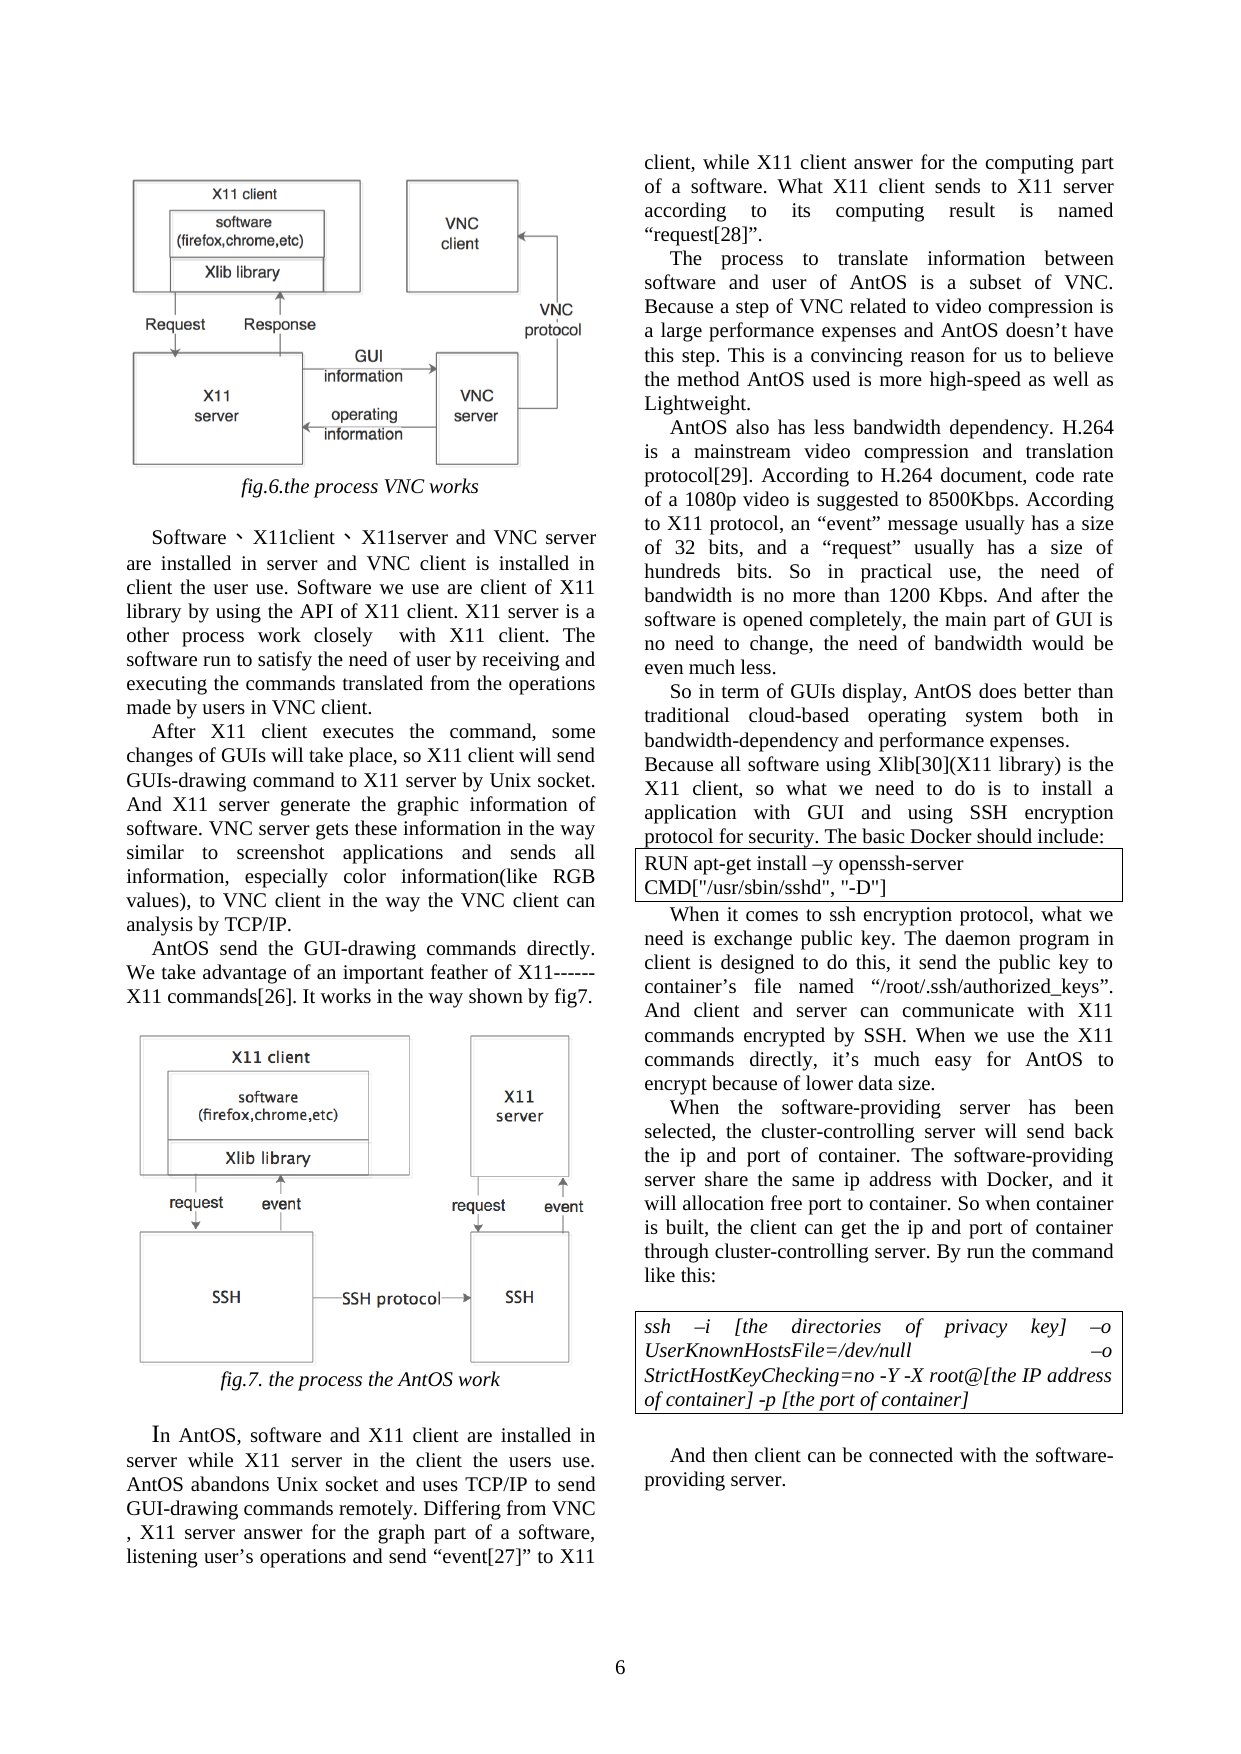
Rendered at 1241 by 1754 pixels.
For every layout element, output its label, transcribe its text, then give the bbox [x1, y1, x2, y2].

text Because all software using Xlib[30](X11 library) is the X11 client, so what we need to do is to install a application with GUI and using SSH encryption protocol for security. The basic Docker should include: [644, 752, 1114, 848]
text CMD["/usr/sbin/sshd", "-D"] [636, 872, 1122, 901]
text RUN apt-get install –y openssh-server [636, 849, 1122, 872]
text AntOS send the GUI-drawing commands directly. We take advantage of an important feather of X11------X11 commands[26]. It works in the way shown by fig7. [126, 936, 596, 1008]
text AntOS also has less bandwidth dependency. H.264 is a mainstream video compression and translation protocol[29]. According to H.264 document, code rate of a 1080p video is suggested to 8500Kbps. According to X11 protocol, an “event” message usually has a size of 32 bits, and a “request” usually has a size of hundreds bits. So in practical use, the need of bandwidth is no more than 1200 Kbps. And after the software is opened completely, the main part of GUI is no need to change, the need of bandwidth would be even much less. [644, 415, 1114, 679]
text When it comes to ssh encryption protocol, what we need is exchange public key. The daemon program in client is designed to do this, it send the public key to container’s file named “/root/.ssh/authorized_keys”. And client and server can communicate with X11 commands encrypted by SSH. When we use the X11 commands directly, it’s much easy for AntOS to encrypt because of lower data size. [644, 902, 1114, 1095]
text fig.6.the process VNC works [126, 475, 596, 498]
text When the software-providing server has been selected, the cluster-controlling server will send back the ip and port of container. The software-providing server share the same ip address with Docker, and it will allocation free port to container. So when container is built, the client can get the ip and port of container through cluster-controlling server. By run the command like this: [644, 1095, 1114, 1287]
text So in term of GUIs display, AntOS does better than traditional cloud-based operating system both in bandwidth-dependency and performance expenses. [644, 679, 1114, 752]
picture [126, 174, 597, 475]
text The process to translate information between software and user of AntOS is a subset of VNC. Because a step of VNC related to video compression is a large performance expenses and AntOS doesn’t have this step. This is a convincing reason for us to believe the method AntOS used is more high-speed as well as Lightweight. [644, 246, 1114, 415]
text Software、X11client、X11server and VNC server are installed in server and VNC client is installed in client the user use. Software we use are client of X11 library by using the API of X11 client. X11 server is a other process work closely with X11 client. The software run to satisfy the need of user by receiving and executing the commands translated from the operations made by users in VNC client. [126, 522, 596, 719]
text And then client can be connected with the software-providing server. [644, 1442, 1114, 1491]
text fig.7. the process the AntOS work [126, 1367, 596, 1391]
text In AntOS, software and X11 client are installed in server while X11 server in the client the users use. AntOS abandons Unix socket and uses TCP/IP to send GUI-drawing commands remotely. Differing from VNC , X11 server answer for the graph part of a software, listening user’s operations and send “event[27]” to X11 client, while X11 client answer for the computing part of a software. What X11 client sends to X11 server according to its computing result is named “request[28]”. [126, 1419, 596, 1568]
text After X11 client executes the command, some changes of GUIs will take place, so X11 client will send GUIs-drawing command to X11 server by Unix socket. And X11 server generate the graphic information of software. VNC server gets these information in the way similar to screenshot applications and sends all information, especially color information(like RGB values), to VNC client in the way the VNC client can analysis by TCP/IP. [126, 719, 596, 936]
text In AntOS, software and X11 client are installed in server while X11 server in the client the users use. AntOS abandons Unix socket and uses TCP/IP to send GUI-drawing commands remotely. Differing from VNC , X11 server answer for the graph part of a software, listening user’s operations and send “event[27]” to X11 client, while X11 client answer for the computing part of a software. What X11 client sends to X11 server according to its computing result is named “request[28]”. [644, 150, 1114, 246]
text ssh –i [the directories of privacy key] –o UserKnownHostsFile=/dev/null –o StrictHostKeyChecking=no -Y -X root@[the IP address of container] -p [the port of container] [636, 1312, 1122, 1413]
picture [126, 1032, 597, 1367]
